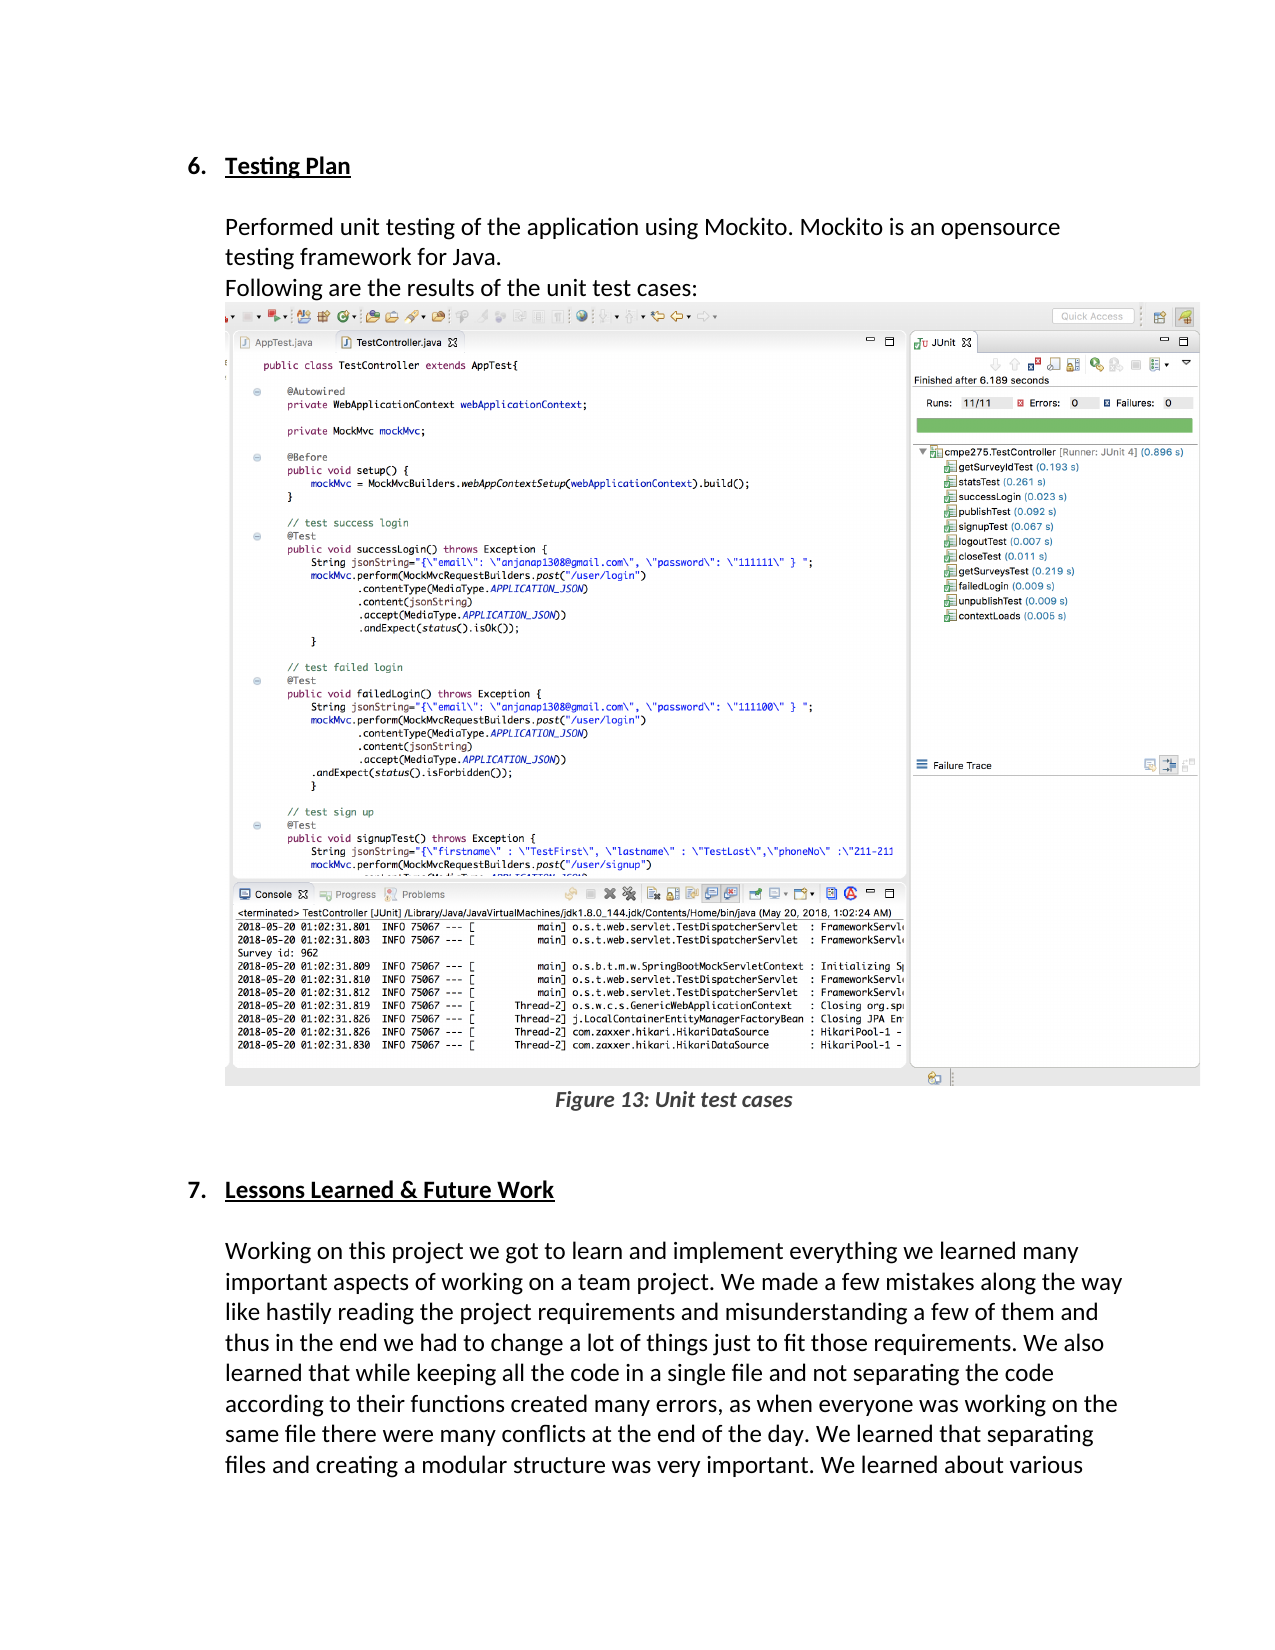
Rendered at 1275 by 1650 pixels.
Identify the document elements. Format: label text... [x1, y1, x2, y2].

list Testing Plan [187, 150, 1125, 181]
picture [225, 302, 1200, 1086]
list Lessons Learned & Future Work [187, 1174, 1125, 1205]
list Performed unit testing of the application using Mockito. Mockito is an opensource testing framework for Java. [225, 211, 1125, 272]
list Figure 13: Unit test cases [225, 1086, 1125, 1113]
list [225, 1235, 1125, 1479]
list Following are the results of the unit test cases: [225, 272, 1125, 302]
